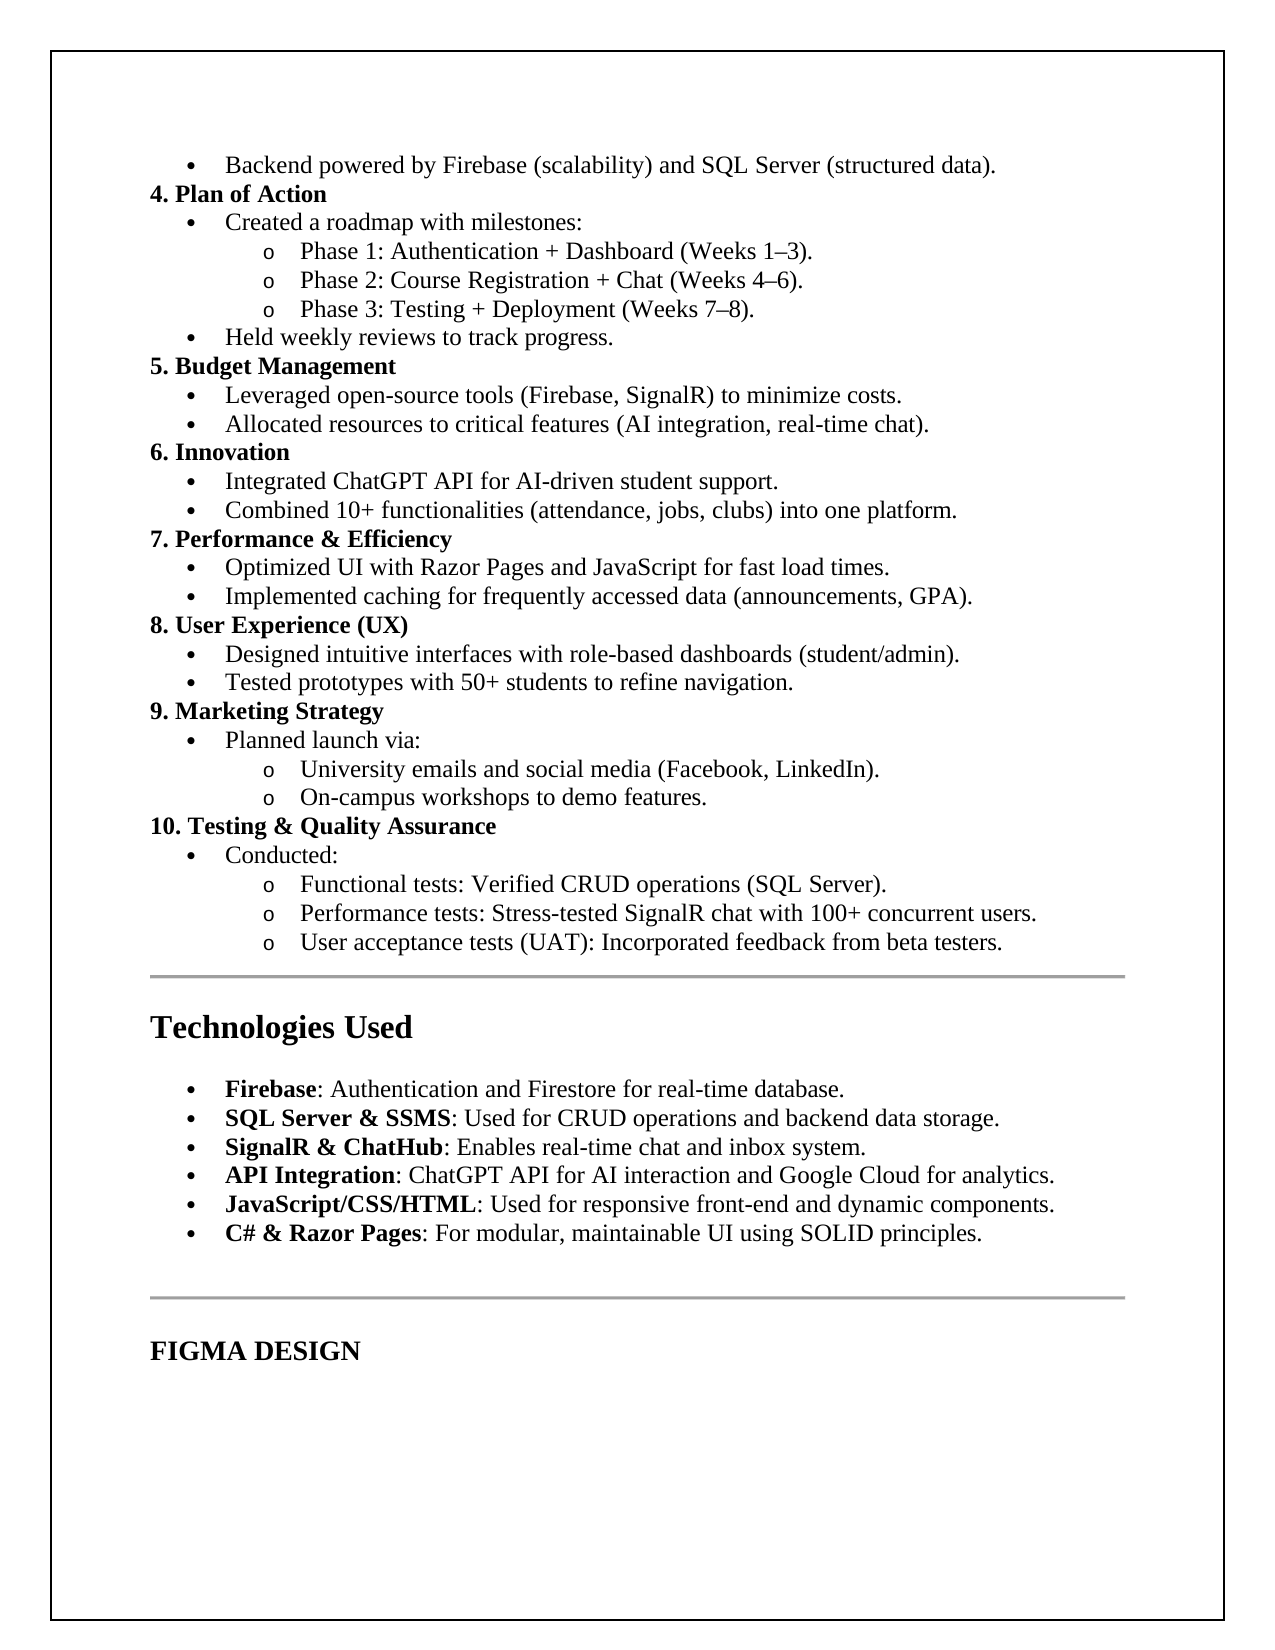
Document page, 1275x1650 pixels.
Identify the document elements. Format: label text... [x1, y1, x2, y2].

list SignalR & ChatHub: Enables real-time chat and inbox system. [187, 1132, 1200, 1161]
list On-campus workshops to demo features. [262, 783, 1200, 812]
list Performance tests: Stress-tested SignalR chat with 100+ concurrent users. [262, 898, 1200, 927]
list Backend powered by Firebase (scalability) and SQL Server (structured data). [187, 150, 1200, 179]
list Integrated ChatGPT API for AI-driven student support. [187, 466, 1200, 495]
list Phase 1: Authentication + Dashboard (Weeks 1–3). [262, 236, 1200, 265]
list API Integration: ChatGPT API for AI interaction and Google Cloud for analytics. [187, 1161, 1200, 1189]
list Tested prototypes with 50+ students to refine navigation. [187, 667, 1200, 696]
list Planned launch via: [187, 725, 1200, 754]
list Phase 3: Testing + Deployment (Weeks 7–8). [262, 294, 1200, 323]
list Budget Management [150, 351, 1200, 380]
subtitle Technologies Used [150, 1007, 1200, 1045]
list Firebase: Authentication and Firestore for real-time database. [187, 1074, 1200, 1103]
list Functional tests: Verified CRUD operations (SQL Server). [262, 869, 1200, 898]
list Innovation [150, 437, 1200, 466]
list Combined 10+ functionalities (attendance, jobs, clubs) into one platform. [187, 495, 1200, 524]
list Testing & Quality Assurance [150, 812, 1200, 840]
list Marketing Strategy [150, 696, 1200, 725]
list Allocated resources to critical features (AI integration, real-time chat). [187, 409, 1200, 437]
list Designed intuitive interfaces with role-based dashboards (student/admin). [187, 639, 1200, 667]
list JavaScript/CSS/HTML: Used for responsive front-end and dynamic components. [187, 1189, 1200, 1218]
list Implemented caching for frequently accessed data (announcements, GPA). [187, 581, 1200, 610]
list Optimized UI with Razor Pages and JavaScript for fast load times. [187, 552, 1200, 581]
list Leveraged open-source tools (Firebase, SignalR) to minimize costs. [187, 380, 1200, 409]
list University emails and social media (Facebook, LinkedIn). [262, 754, 1200, 783]
list Held weekly reviews to track progress. [187, 323, 1200, 351]
list Created a roadmap with milestones: [187, 207, 1200, 236]
list SQL Server & SSMS: Used for CRUD operations and backend data storage. [187, 1103, 1200, 1132]
list Plan of Action [150, 179, 1200, 207]
list User Experience (UX) [150, 610, 1200, 639]
text FIGMA DESIGN [150, 1334, 1200, 1367]
list Performance & Efficiency [150, 524, 1200, 552]
list User acceptance tests (UAT): Incorporated feedback from beta testers. [262, 927, 1200, 956]
list Phase 2: Course Registration + Chat (Weeks 4–6). [262, 265, 1200, 294]
list Conducted: [187, 840, 1200, 869]
list C# & Razor Pages: For modular, maintainable UI using SOLID principles. [187, 1218, 1200, 1247]
